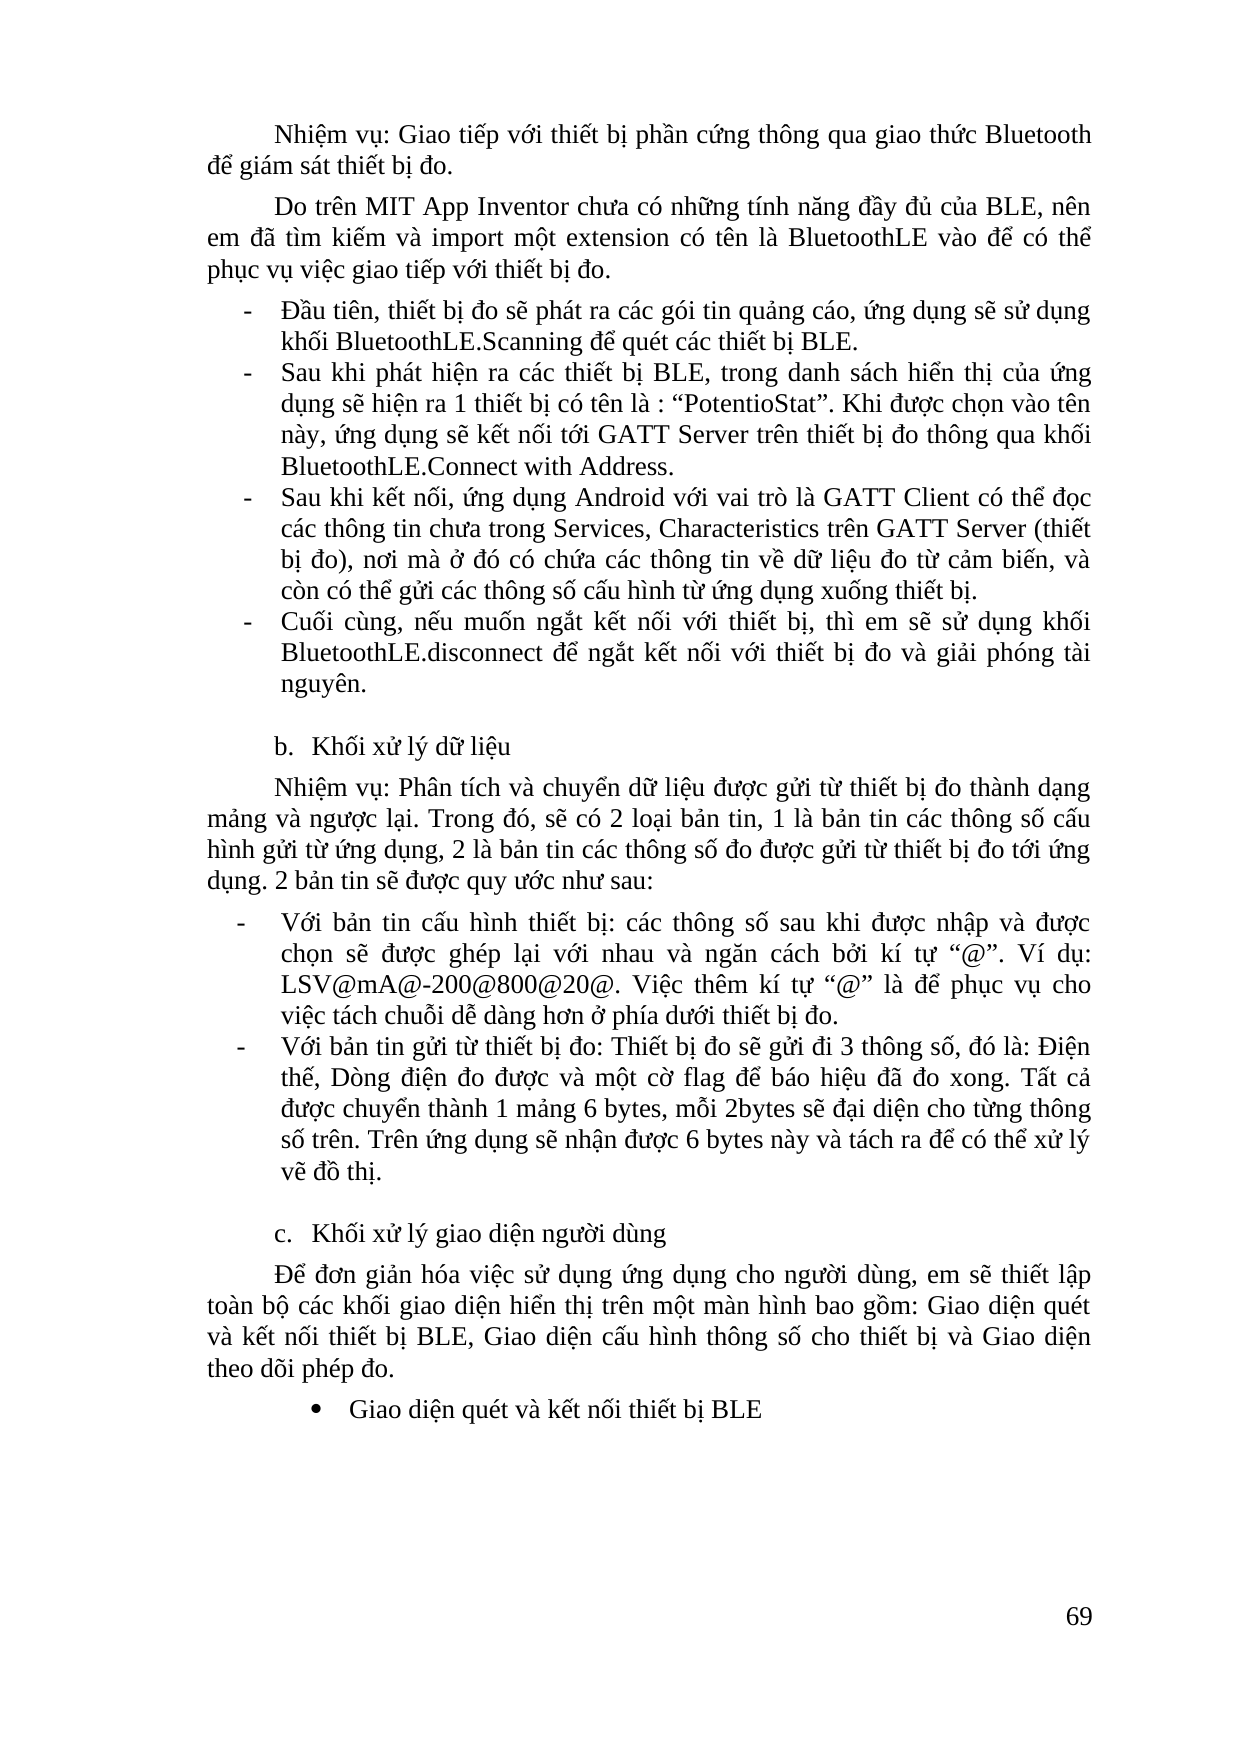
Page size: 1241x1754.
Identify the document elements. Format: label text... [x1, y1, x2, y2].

text Do trên MIT App Inventor chưa có những tính năng đầy đủ của BLE, nên em đã tìm kiếm và import một extension có tên là BluetoothLE vào để có thể phục vụ việc giao tiếp với thiết bị đo. [207, 190, 1092, 284]
list Giao diện quét và kết nối thiết bị BLE [311, 1393, 1092, 1424]
text Nhiệm vụ: Giao tiếp với thiết bị phần cứng thông qua giao thức Bluetooth để giám sát thiết bị đo. [207, 118, 1092, 180]
text Để đơn giản hóa việc sử dụng ứng dụng cho người dùng, em sẽ thiết lập toàn bộ các khối giao diện hiển thị trên một màn hình bao gồm: Giao diện quét và kết nối thiết bị BLE, Giao diện cấu hình thông số cho thiết bị và Giao diện theo dõi phép đo. [207, 1258, 1092, 1383]
list Khối xử lý dữ liệu [274, 730, 1092, 761]
list Với bản tin cấu hình thiết bị: các thông số sau khi được nhập và được chọn sẽ được ghép lại với nhau và ngăn cách bởi kí tự “@”. Ví dụ: LSV@mA@-200@800@20@. Việc thêm kí tự “@” là để phục vụ cho việc tách chuỗi dễ dàng hơn ở phía dưới thiết bị đo. [236, 906, 1092, 1030]
list Đầu tiên, thiết bị đo sẽ phát ra các gói tin quảng cáo, ứng dụng sẽ sử dụng khối BluetoothLE.Scanning để quét các thiết bị BLE. [243, 294, 1092, 356]
list Cuối cùng, nếu muốn ngắt kết nối với thiết bị, thì em sẽ sử dụng khối BluetoothLE.disconnect để ngắt kết nối với thiết bị đo và giải phóng tài nguyên. [243, 605, 1092, 699]
list Khối xử lý giao diện người dùng [274, 1217, 1092, 1248]
list Sau khi phát hiện ra các thiết bị BLE, trong danh sách hiển thị của ứng dụng sẽ hiện ra 1 thiết bị có tên là : “PotentioStat”. Khi được chọn vào tên này, ứng dụng sẽ kết nối tới GATT Server trên thiết bị đo thông qua khối BluetoothLE.Connect with Address. [243, 356, 1092, 481]
text Nhiệm vụ: Phân tích và chuyển dữ liệu được gửi từ thiết bị đo thành dạng mảng và ngược lại. Trong đó, sẽ có 2 loại bản tin, 1 là bản tin các thông số cấu hình gửi từ ứng dụng, 2 là bản tin các thông số đo được gửi từ thiết bị đo tới ứng dụng. 2 bản tin sẽ được quy ước như sau: [207, 771, 1092, 896]
list Sau khi kết nối, ứng dụng Android với vai trò là GATT Client có thể đọc các thông tin chưa trong Services, Characteristics trên GATT Server (thiết bị đo), nơi mà ở đó có chứa các thông tin về dữ liệu đo từ cảm biến, và còn có thể gửi các thông số cấu hình từ ứng dụng xuống thiết bị. [243, 481, 1092, 605]
list Với bản tin gửi từ thiết bị đo: Thiết bị đo sẽ gửi đi 3 thông số, đó là: Điện thế, Dòng điện đo được và một cờ flag để báo hiệu đã đo xong. Tất cả được chuyển thành 1 mảng 6 bytes, mỗi 2bytes sẽ đại diện cho từng thông số trên. Trên ứng dụng sẽ nhận được 6 bytes này và tách ra để có thể xử lý vẽ đồ thị. [236, 1030, 1092, 1186]
